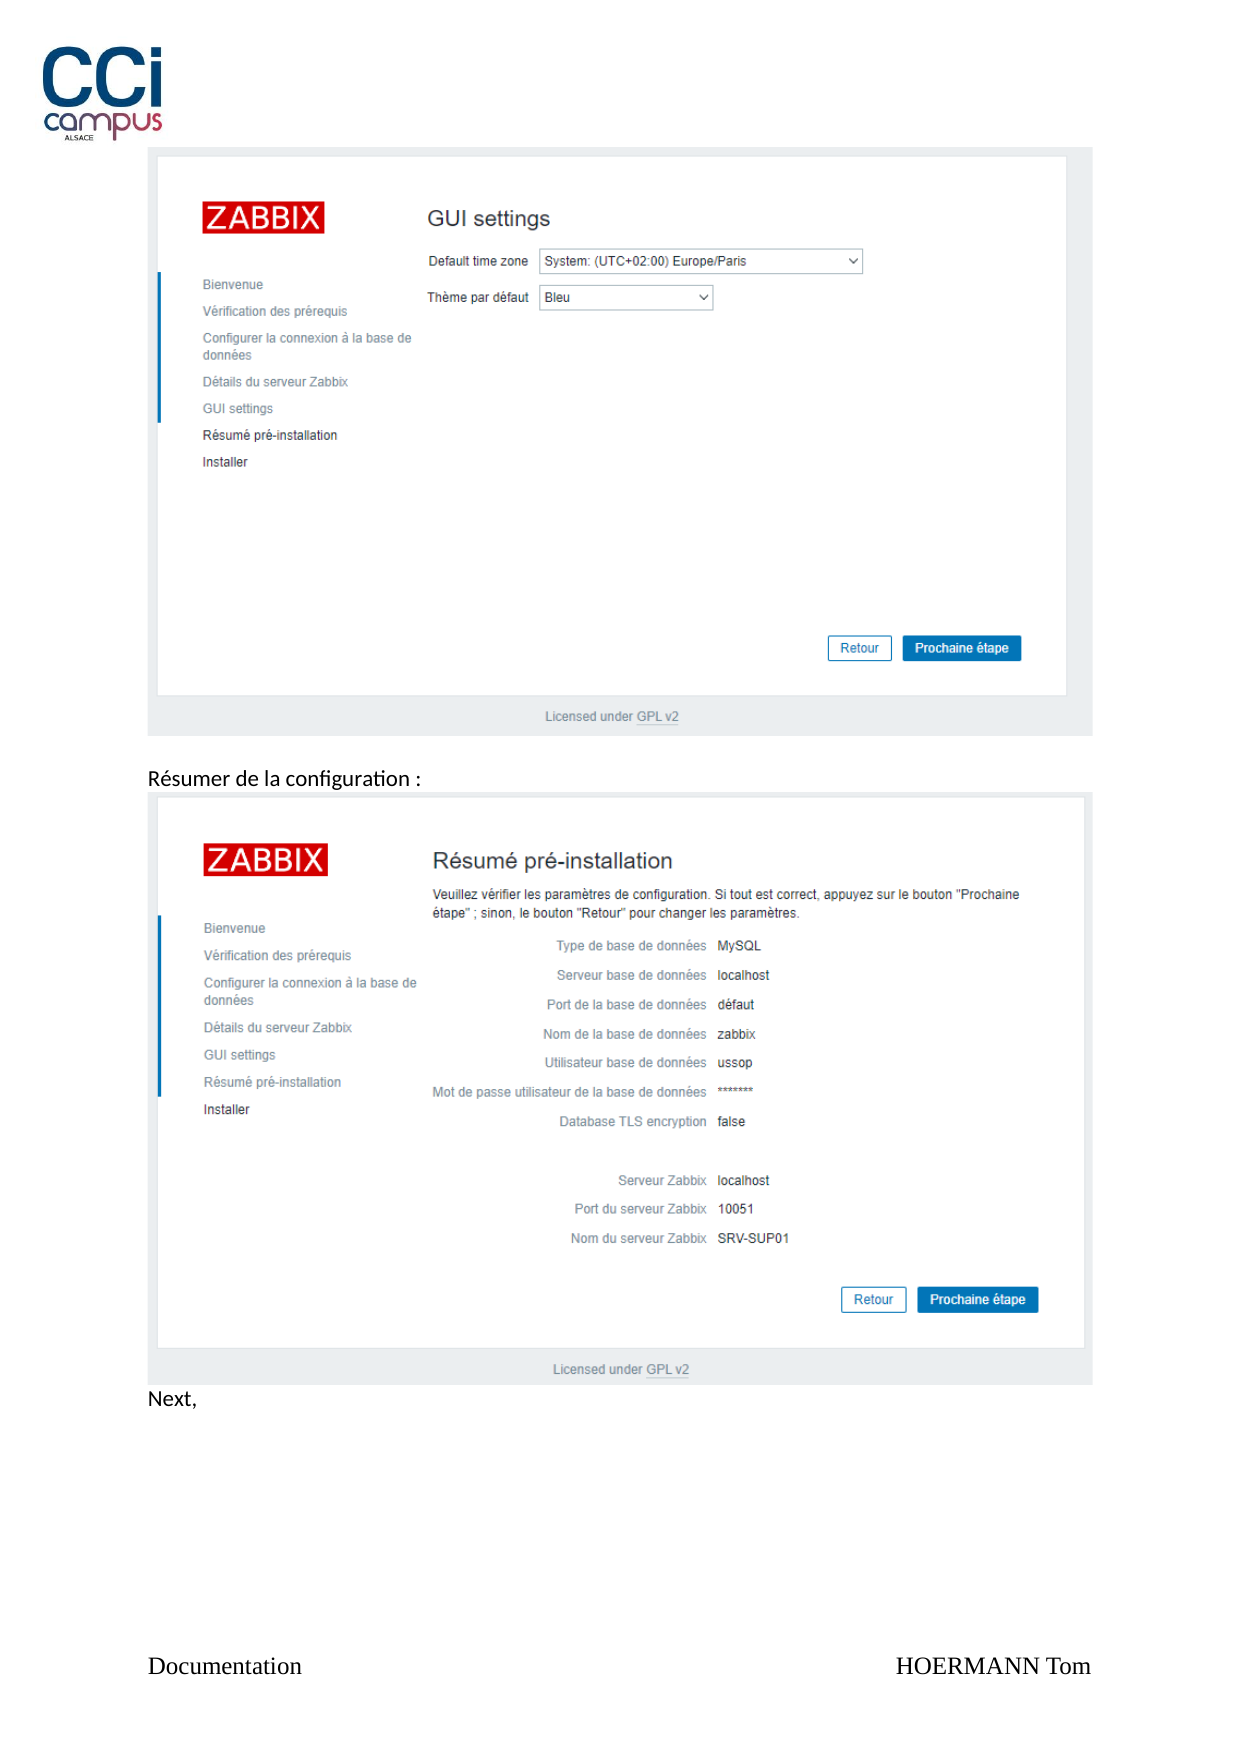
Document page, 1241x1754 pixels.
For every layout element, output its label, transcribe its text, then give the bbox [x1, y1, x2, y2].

picture [147, 792, 1093, 1385]
text Résumer de la configuration : [148, 764, 1093, 792]
text Next, [148, 1385, 1093, 1412]
picture [35, 26, 1093, 736]
